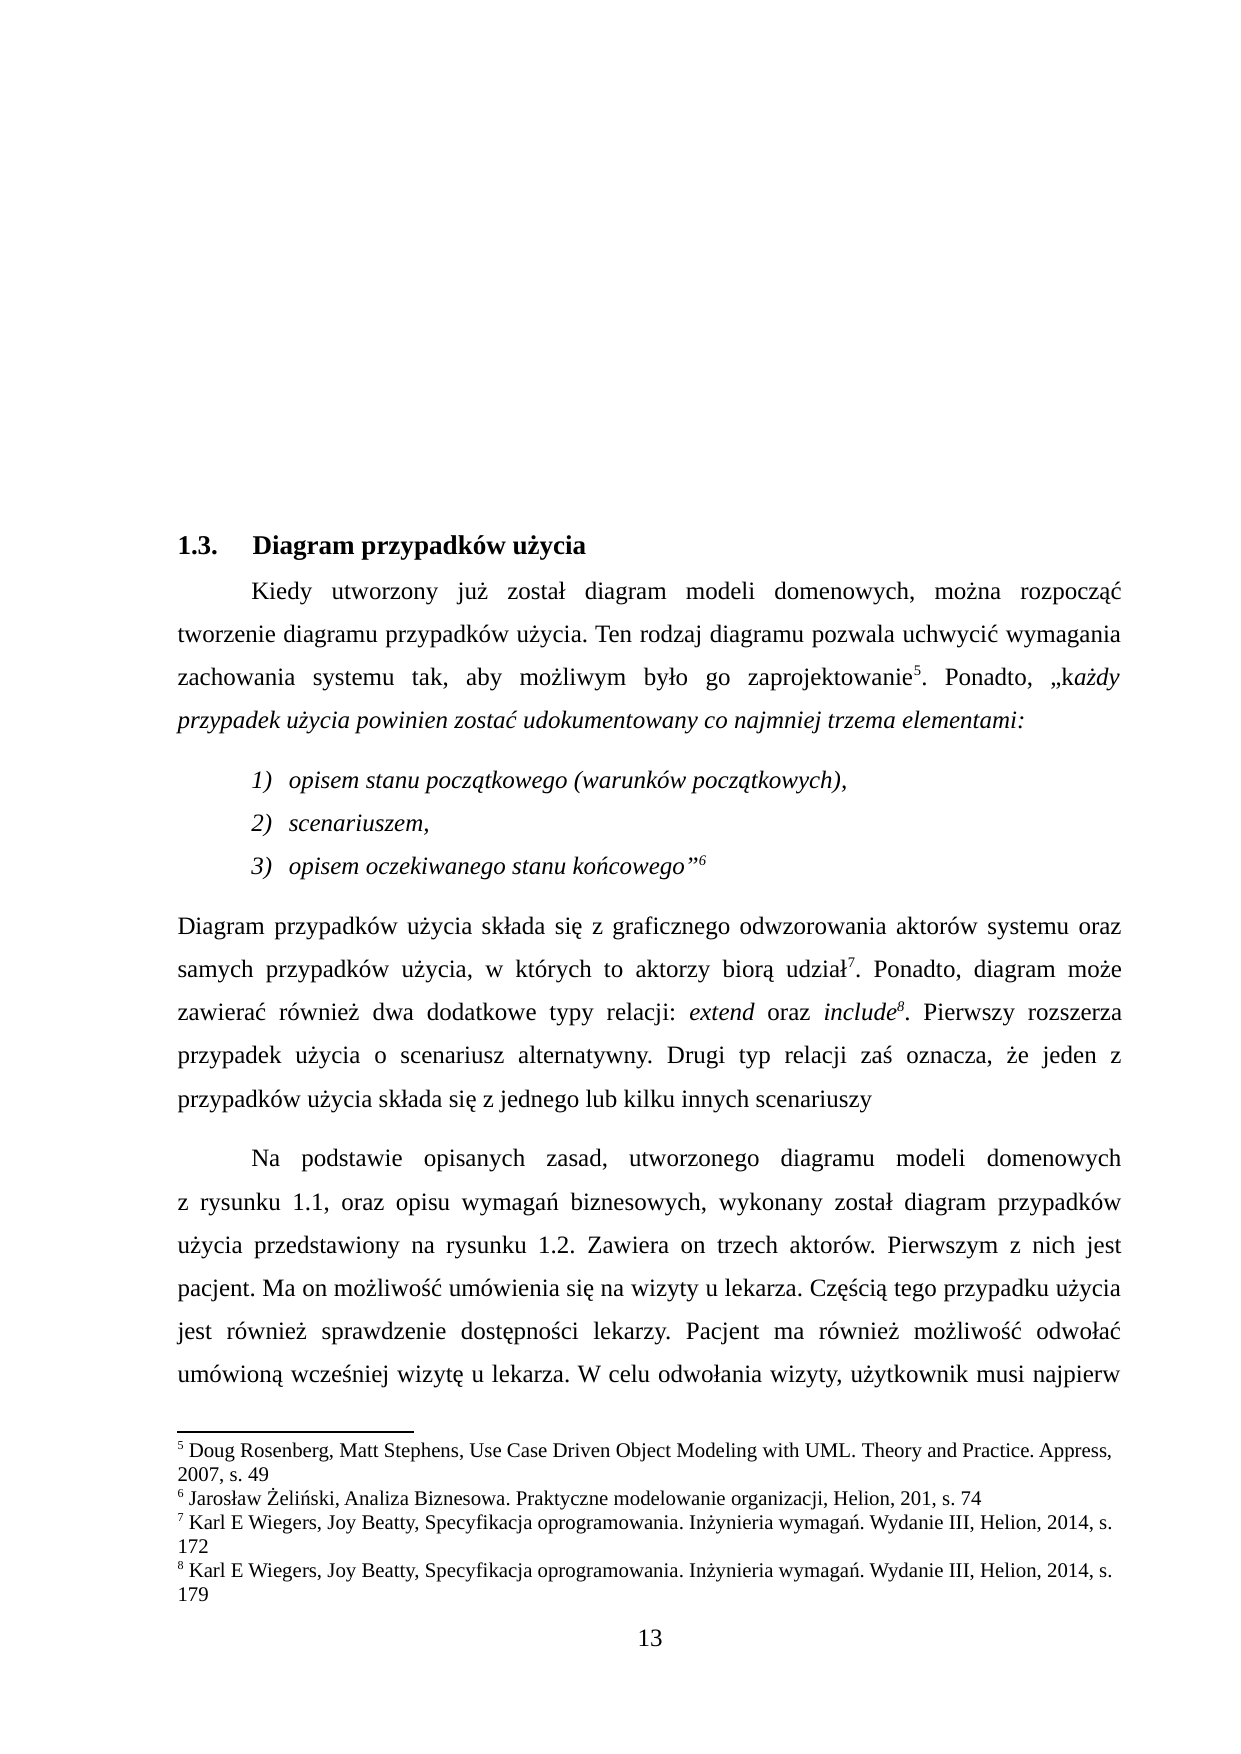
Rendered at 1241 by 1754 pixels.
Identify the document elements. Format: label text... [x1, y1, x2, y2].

list opisem stanu początkowego (warunków początkowych), [251, 765, 1122, 794]
text Diagram przypadków użycia składa się z graficznego odwzorowania aktorów systemu oraz samych przypadków użycia, w których to aktorzy biorą udział. Ponadto, diagram może zawierać również dwa dodatkowe typy relacji: extend oraz include. Pierwszy rozszerza przypadek użycia o scenariusz alternatywny. Drugi typ relacji zaś oznacza, że jeden z przypadków użycia składa się z jednego lub kilku innych scenariuszy [177, 911, 1122, 1112]
subtitle Diagram przypadków użycia [177, 529, 1122, 561]
list scenariuszem, [251, 808, 1122, 837]
text Kiedy utworzony już został diagram modeli domenowych, można rozpocząć tworzenie diagramu przypadków użycia. Ten rodzaj diagramu pozwala uchwycić wymagania zachowania systemu tak, aby możliwym było go zaprojektowanie. Ponadto, „każdy przypadek użycia powinien zostać udokumentowany co najmniej trzema elementami: [177, 576, 1122, 734]
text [177, 1143, 1122, 1388]
list opisem oczekiwanego stanu końcowego” [251, 851, 1122, 880]
